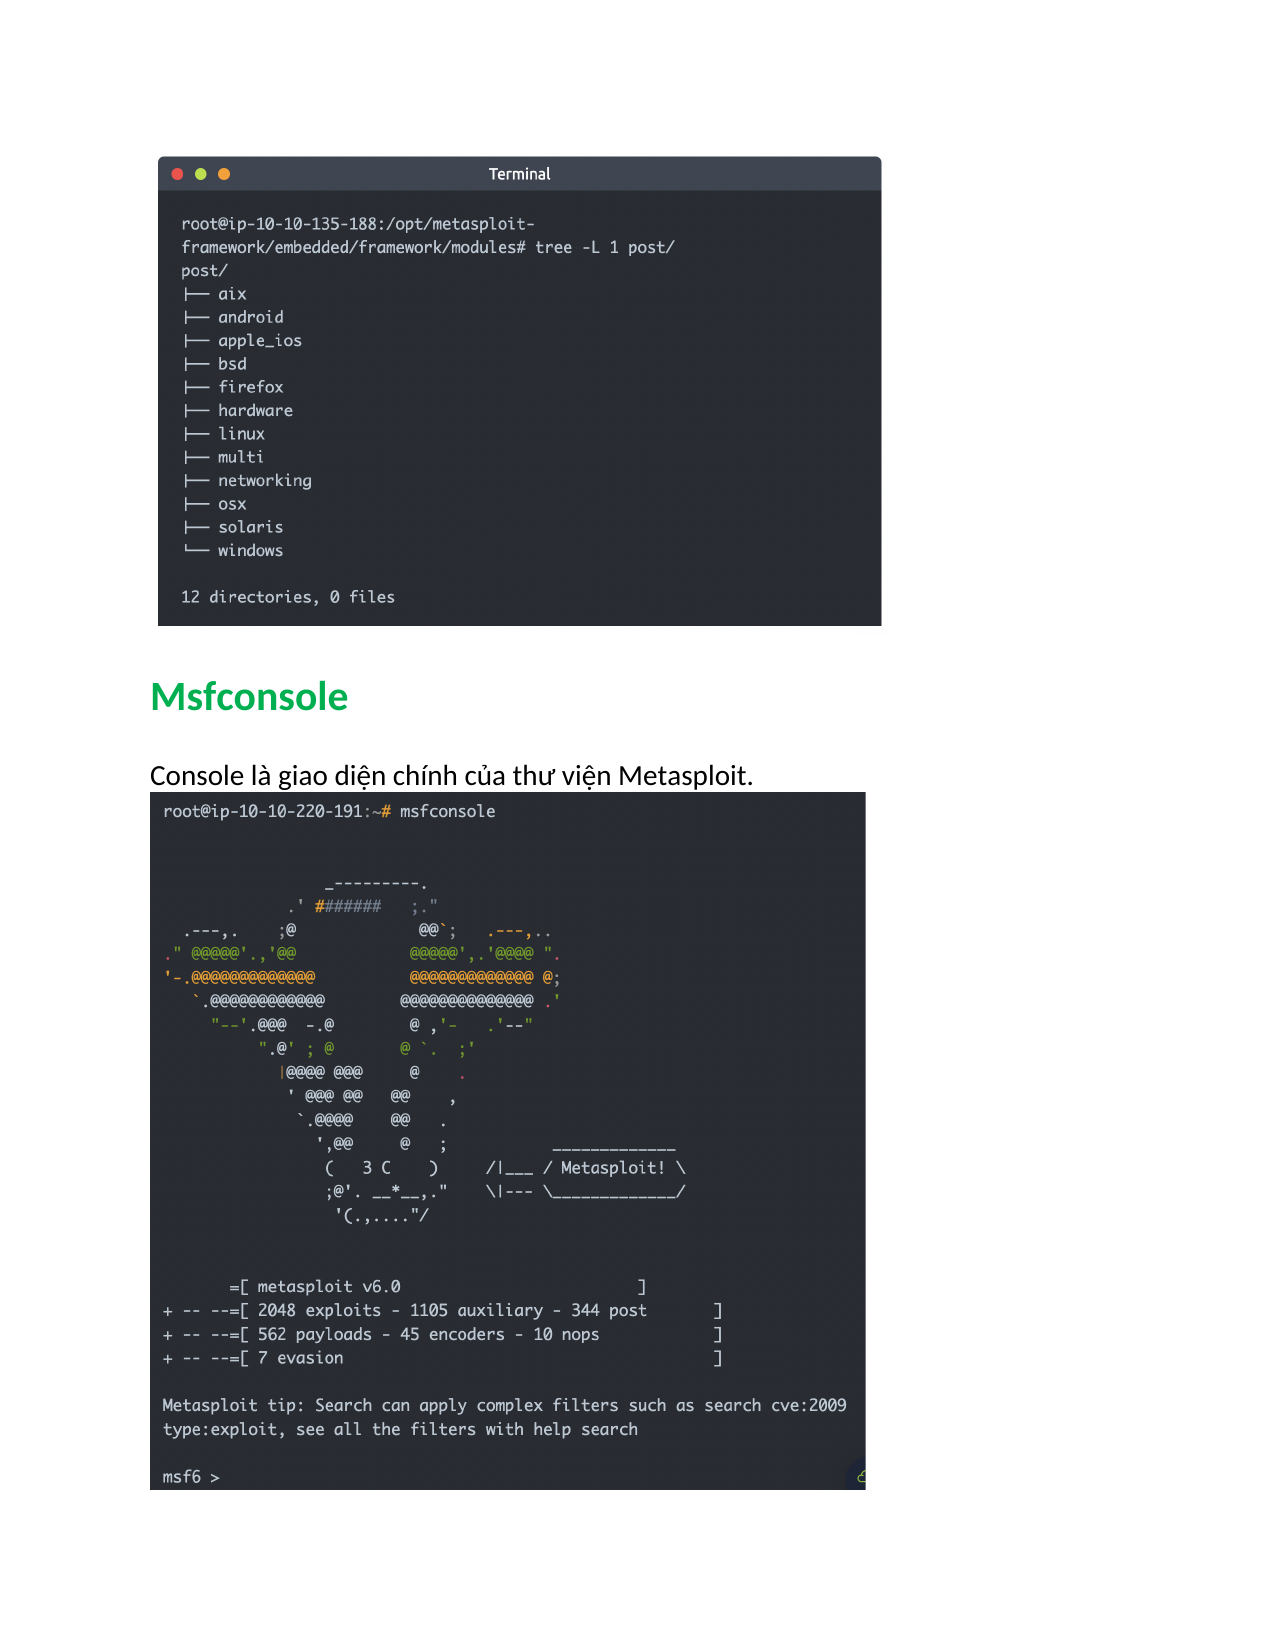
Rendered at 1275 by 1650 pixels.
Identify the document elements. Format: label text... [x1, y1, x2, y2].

text Msfconsole [150, 670, 1125, 721]
text Console là giao diện chính của thư viện Metasploit. [150, 757, 1125, 792]
picture [150, 792, 866, 1490]
picture [150, 150, 891, 635]
